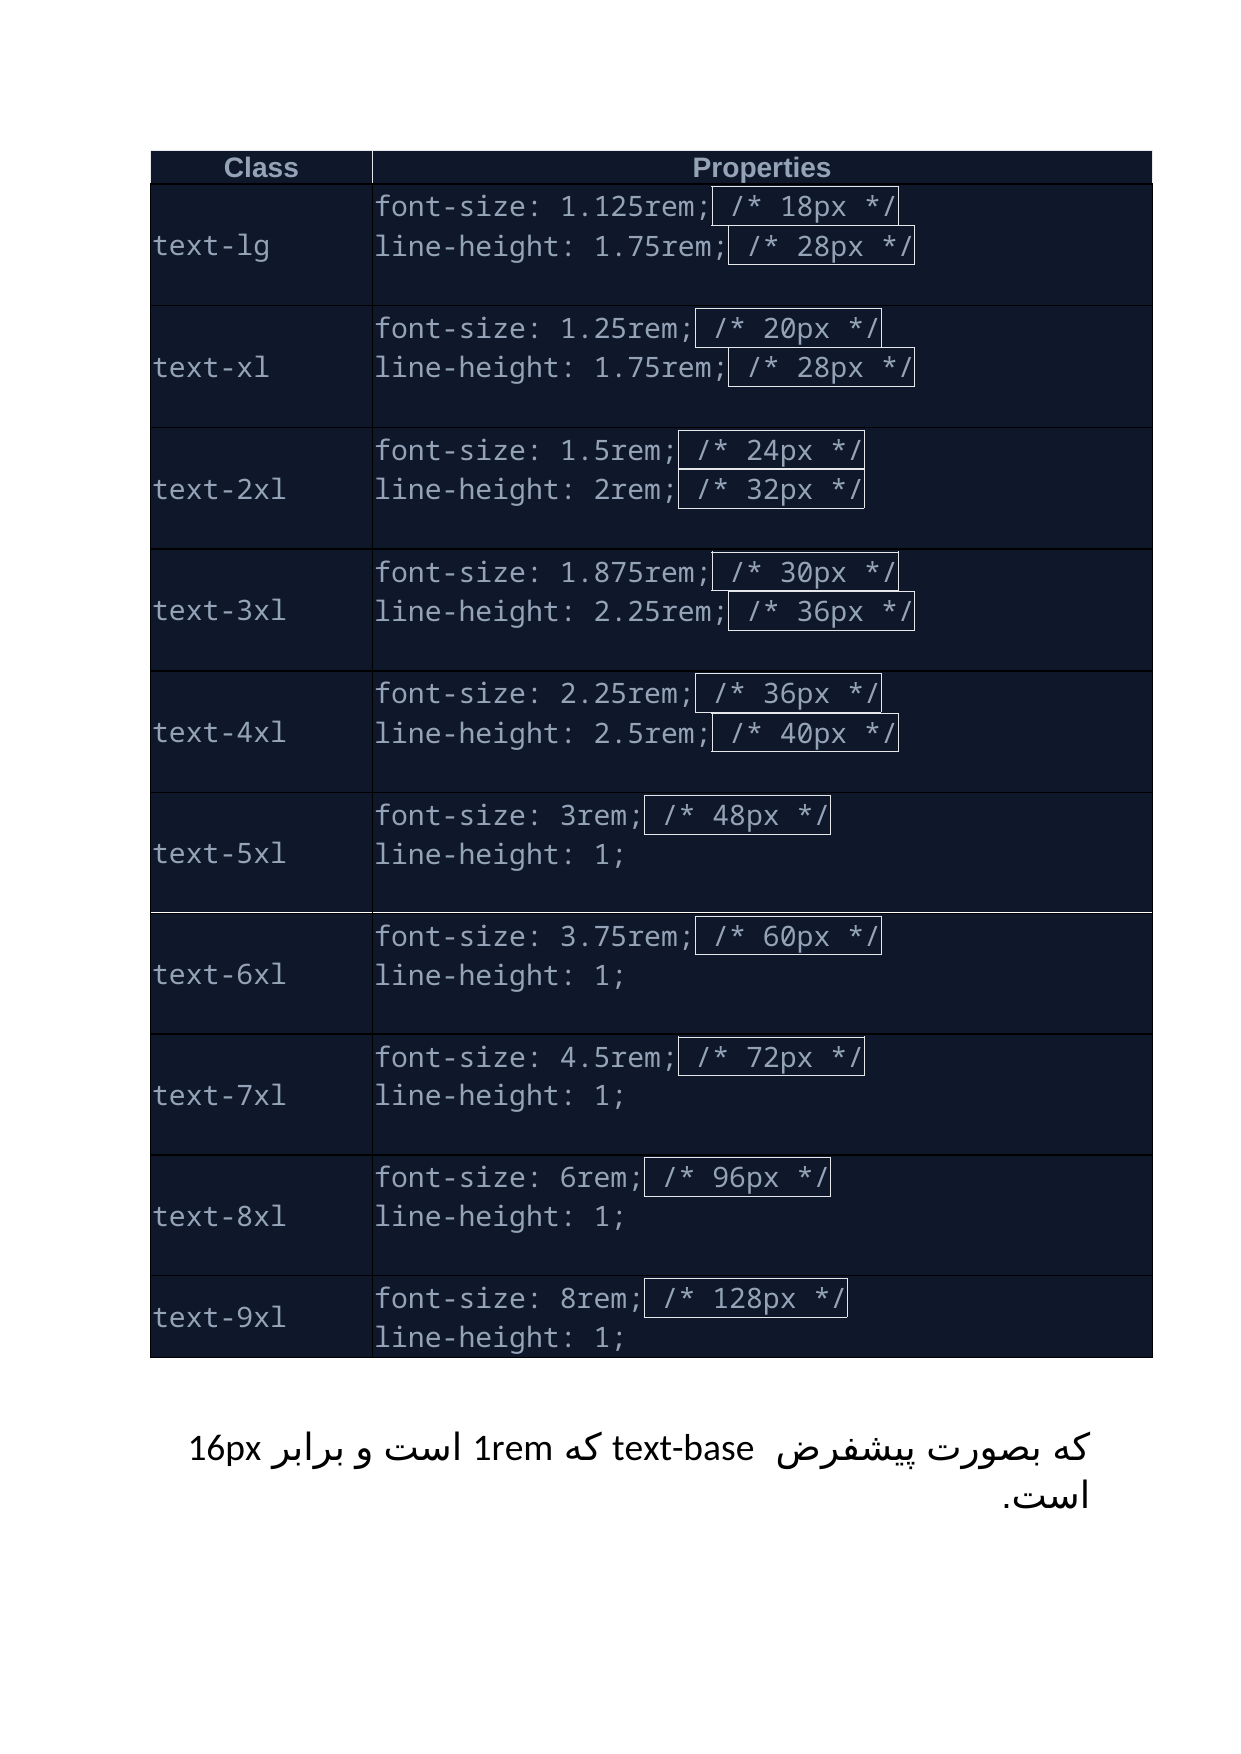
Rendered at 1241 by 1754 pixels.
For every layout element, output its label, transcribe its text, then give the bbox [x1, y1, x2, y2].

table_cell text-lg [151, 185, 372, 305]
text که بصورت پیشفرض text-base که 1rem است و برابر 16px است. [150, 1424, 1090, 1516]
table_cell font-size: 3rem; /* 48px */ line-height: 1; [373, 793, 1152, 912]
table_cell font-size: 6rem; /* 96px */ line-height: 1; [373, 1156, 1152, 1275]
table_cell text-8xl [151, 1156, 372, 1275]
table_cell font-size: 8rem; /* 128px */ line-height: 1; [373, 1276, 1152, 1357]
table_cell text-5xl [151, 793, 372, 912]
table_cell text-6xl [151, 914, 372, 1033]
table_cell text-3xl [151, 550, 372, 670]
table_cell font-size: 1.875rem; /* 30px */ line-height: 2.25rem; /* 36px */ [373, 550, 1152, 670]
table_cell font-size: 1.125rem; /* 18px */ line-height: 1.75rem; /* 28px */ [373, 185, 1152, 305]
table_cell text-2xl [151, 428, 372, 548]
table_cell text-4xl [151, 672, 372, 792]
table_cell font-size: 3.75rem; /* 60px */ line-height: 1; [373, 914, 1152, 1033]
table_cell text-7xl [151, 1035, 372, 1154]
table_cell font-size: 4.5rem; /* 72px */ line-height: 1; [373, 1035, 1152, 1154]
table_cell text-xl [151, 306, 372, 426]
table_header Properties [373, 151, 1152, 183]
table_cell font-size: 1.5rem; /* 24px */ line-height: 2rem; /* 32px */ [373, 428, 1152, 548]
table_header Class [151, 151, 372, 183]
table_cell font-size: 2.25rem; /* 36px */ line-height: 2.5rem; /* 40px */ [373, 672, 1152, 792]
table_cell text-9xl [151, 1276, 372, 1357]
table_cell font-size: 1.25rem; /* 20px */ line-height: 1.75rem; /* 28px */ [373, 306, 1152, 426]
